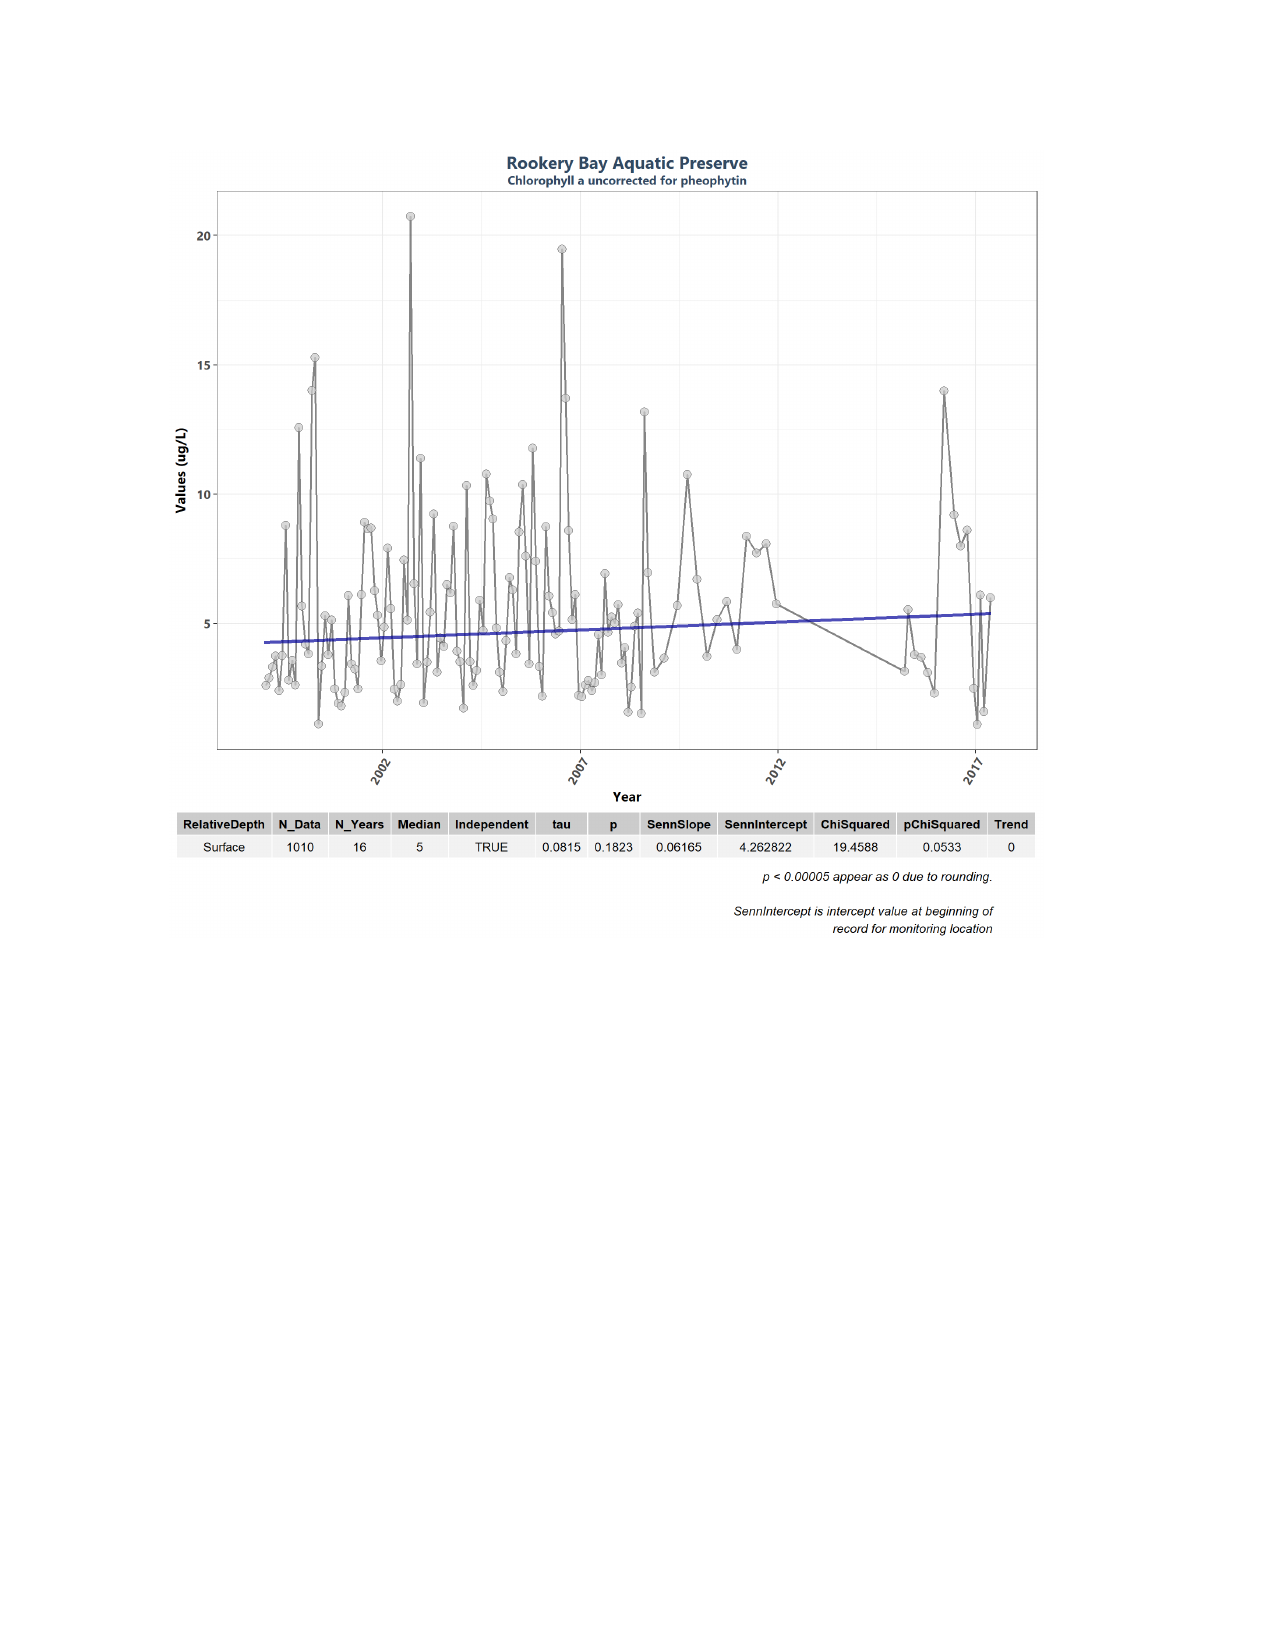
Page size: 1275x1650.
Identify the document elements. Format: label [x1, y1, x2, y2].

picture [168, 150, 1044, 938]
